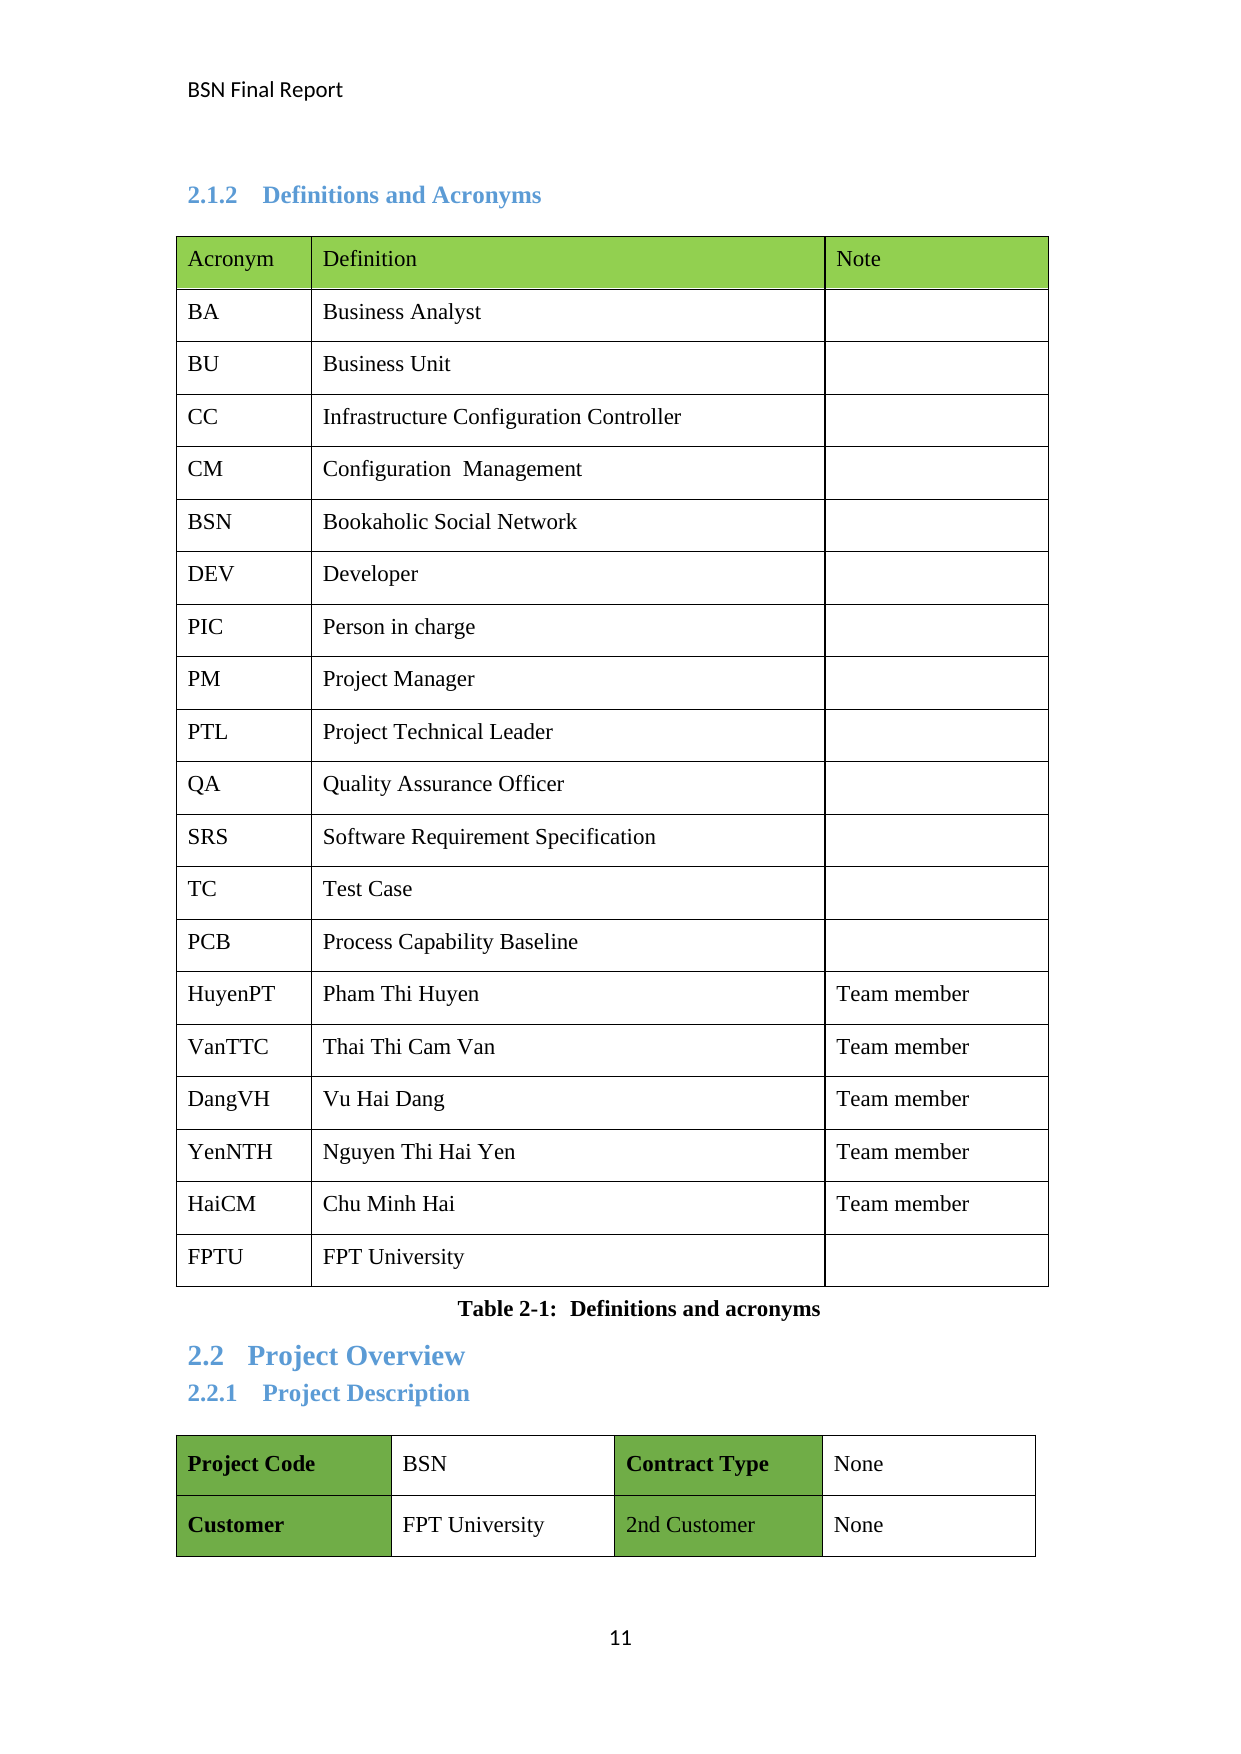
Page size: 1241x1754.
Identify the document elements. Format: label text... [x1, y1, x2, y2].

table_cell BSN [177, 500, 311, 551]
table_cell Project Technical Leader [312, 710, 824, 761]
table_cell Infrastructure Configuration Controller [312, 395, 824, 446]
table_cell PM [177, 657, 311, 708]
table_cell VanTTC [177, 1025, 311, 1076]
table_header Project Code [177, 1436, 391, 1495]
table_cell [826, 815, 1048, 866]
table_cell Nguyen Thi Hai Yen [312, 1130, 824, 1181]
table_cell [826, 290, 1048, 341]
table_cell [826, 552, 1048, 603]
table_header None [823, 1436, 1035, 1495]
table_cell [826, 605, 1048, 656]
table_cell [826, 762, 1048, 813]
table_cell Customer [177, 1496, 391, 1556]
table_cell Pham Thi Huyen [312, 972, 824, 1023]
table_cell [826, 657, 1048, 708]
table_cell Team member [826, 1077, 1048, 1128]
table_cell Team member [826, 1130, 1048, 1181]
table_cell BA [177, 290, 311, 341]
table_cell FPT University [312, 1235, 824, 1286]
table_cell Quality Assurance Officer [312, 762, 824, 813]
table_cell Project Manager [312, 657, 824, 708]
table_cell [826, 867, 1048, 918]
table_cell Business Analyst [312, 290, 824, 341]
text Definitions and acronyms [225, 1295, 1053, 1322]
table_cell QA [177, 762, 311, 813]
table_cell [826, 342, 1048, 393]
table_header Definition [312, 237, 824, 288]
table_cell Software Requirement Specification [312, 815, 824, 866]
table_cell Business Unit [312, 342, 824, 393]
table_header Note [826, 237, 1048, 288]
table_cell PTL [177, 710, 311, 761]
table_cell Team member [826, 972, 1048, 1023]
table_cell DEV [177, 552, 311, 603]
table_cell TC [177, 867, 311, 918]
table_cell Team member [826, 1025, 1048, 1076]
table_cell [826, 1235, 1048, 1286]
table_cell Person in charge [312, 605, 824, 656]
subtitle Project Description [187, 1378, 1053, 1407]
table_cell Process Capability Baseline [312, 920, 824, 971]
table_header Contract Type [615, 1436, 822, 1495]
subtitle Definitions and Acronyms [187, 180, 1053, 209]
table_cell Thai Thi Cam Van [312, 1025, 824, 1076]
table_cell FPTU [177, 1235, 311, 1286]
table_cell PIC [177, 605, 311, 656]
table_cell 2nd Customer [615, 1496, 822, 1556]
table_cell [826, 920, 1048, 971]
table_cell YenNTH [177, 1130, 311, 1181]
table_cell CC [177, 395, 311, 446]
subtitle Project Overview [187, 1338, 1053, 1372]
table_header BSN [392, 1436, 614, 1495]
table_cell [826, 500, 1048, 551]
table_cell BU [177, 342, 311, 393]
table_cell [826, 395, 1048, 446]
table_cell Vu Hai Dang [312, 1077, 824, 1128]
table_cell Test Case [312, 867, 824, 918]
table_cell Developer [312, 552, 824, 603]
table_cell DangVH [177, 1077, 311, 1128]
table_cell Configuration Management [312, 447, 824, 498]
table_cell SRS [177, 815, 311, 866]
table_cell Team member [826, 1182, 1048, 1233]
table_cell [826, 447, 1048, 498]
table_cell FPT University [392, 1496, 614, 1556]
table_cell HaiCM [177, 1182, 311, 1233]
table_cell None [823, 1496, 1035, 1556]
table_cell CM [177, 447, 311, 498]
table_cell Bookaholic Social Network [312, 500, 824, 551]
table_cell PCB [177, 920, 311, 971]
table_cell [826, 710, 1048, 761]
table_cell HuyenPT [177, 972, 311, 1023]
table_cell Chu Minh Hai [312, 1182, 824, 1233]
table_header Acronym [177, 237, 311, 288]
